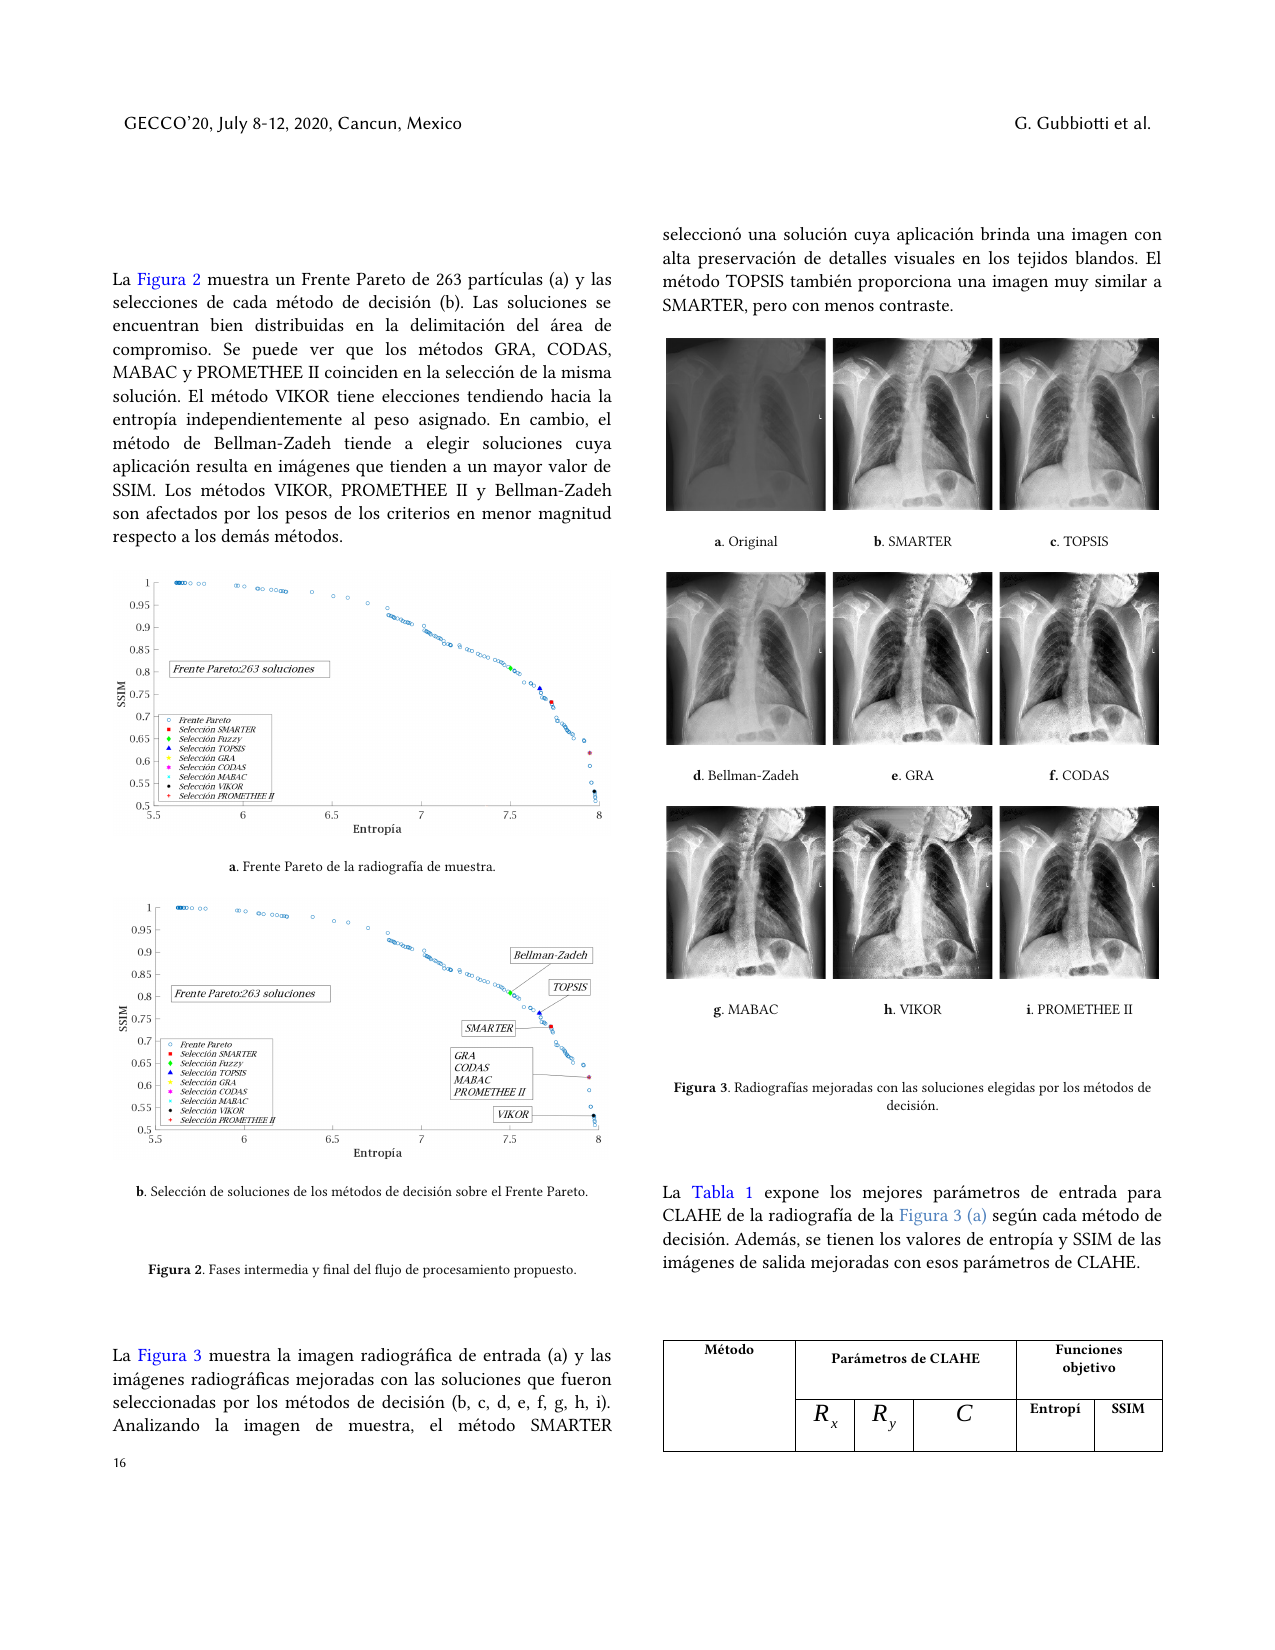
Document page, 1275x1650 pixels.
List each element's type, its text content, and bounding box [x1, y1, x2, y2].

text La Figura 3 muestra la imagen radiográfica de entrada (a) y las imágenes radiográficas mejoradas con las soluciones que fueron seleccionadas por los métodos de decisión (b, c, d, e, f, g, h, i). Analizando la imagen de muestra, el método SMARTER seleccionó una solución cuya aplicación brinda una imagen con alta preservación de detalles visuales en los tejidos blandos. El método TOPSIS también proporciona una imagen muy similar a SMARTER, pero con menos contraste. [112, 1345, 612, 1436]
table_header a. Frente Pareto de la radiografía de muestra. [113, 570, 612, 898]
picture [832, 338, 993, 510]
text La Figura 2 muestra un Frente Pareto de 263 partículas (a) y las selecciones de cada método de decisión (b). Las soluciones se encuentran bien distribuidas en la delimitación del área de compromiso. Se puede ver que los métodos GRA, CODAS, MABAC y PROMETHEE II coinciden en la selección de la misma solución. El método VIKOR tiene elecciones tendiendo hacia la entropía independientemente al peso asignado. En cambio, el método de Bellman-Zadeh tiende a elegir soluciones cuya aplicación resulta en imágenes que tienden a un mayor valor de SSIM. Los métodos VIKOR, PROMETHEE II y Bellman-Zadeh son afectados por los pesos de los criterios en menor magnitud respecto a los demás métodos. [112, 268, 612, 547]
picture [999, 572, 1159, 745]
table_cell d. Bellman-Zadeh [663, 573, 829, 806]
table_cell [855, 1400, 913, 1451]
text La Tabla 1 expone los mejores parámetros de entrada para CLAHE de la radiografía de la Figura 3 (a) según cada método de decisión. Además, se tienen los valores de entropía y SSIM de las imágenes de salida mejoradas con esos parámetros de CLAHE. [662, 1181, 1162, 1273]
table_cell g. MABAC [663, 806, 829, 1040]
picture [999, 338, 1159, 510]
table_cell e. GRA [829, 573, 996, 806]
text Figura 3. Radiografías mejoradas con las soluciones elegidas por los métodos de decisión. [662, 1079, 1162, 1114]
picture [112, 570, 611, 836]
picture [666, 806, 826, 979]
picture [666, 572, 826, 745]
text Figura 2. Fases intermedia y final del flujo de procesamiento propuesto. [112, 1261, 612, 1278]
picture [832, 806, 993, 979]
picture [999, 806, 1159, 979]
picture [666, 338, 826, 511]
table_header Método [664, 1341, 795, 1451]
picture [112, 897, 610, 1160]
text La Figura 3 muestra la imagen radiográfica de entrada (a) y las imágenes radiográficas mejoradas con las soluciones que fueron seleccionadas por los métodos de decisión (b, c, d, e, f, g, h, i). Analizando la imagen de muestra, el método SMARTER seleccionó una solución cuya aplicación brinda una imagen con alta preservación de detalles visuales en los tejidos blandos. El método TOPSIS también proporciona una imagen muy similar a SMARTER, pero con menos contraste. [662, 224, 1162, 316]
table_cell h. VIKOR [829, 806, 996, 1040]
table_cell SSIM [1095, 1400, 1162, 1451]
table_cell f. CODAS [996, 573, 1162, 806]
table_header a. Original [663, 339, 829, 572]
picture [832, 572, 993, 745]
table_cell [914, 1400, 1016, 1451]
table_header b. SMARTER [829, 339, 996, 572]
table_header Funciones objetivo [1017, 1341, 1162, 1399]
table_cell i. PROMETHEE II [996, 806, 1162, 1040]
table_header Parámetros de CLAHE [796, 1341, 1016, 1399]
table_cell Entropía [1017, 1400, 1094, 1451]
table_cell b. Selección de soluciones de los métodos de decisión sobre el Frente Pareto. [113, 898, 612, 1222]
table_cell [796, 1400, 854, 1451]
table_header c. TOPSIS [996, 339, 1162, 572]
